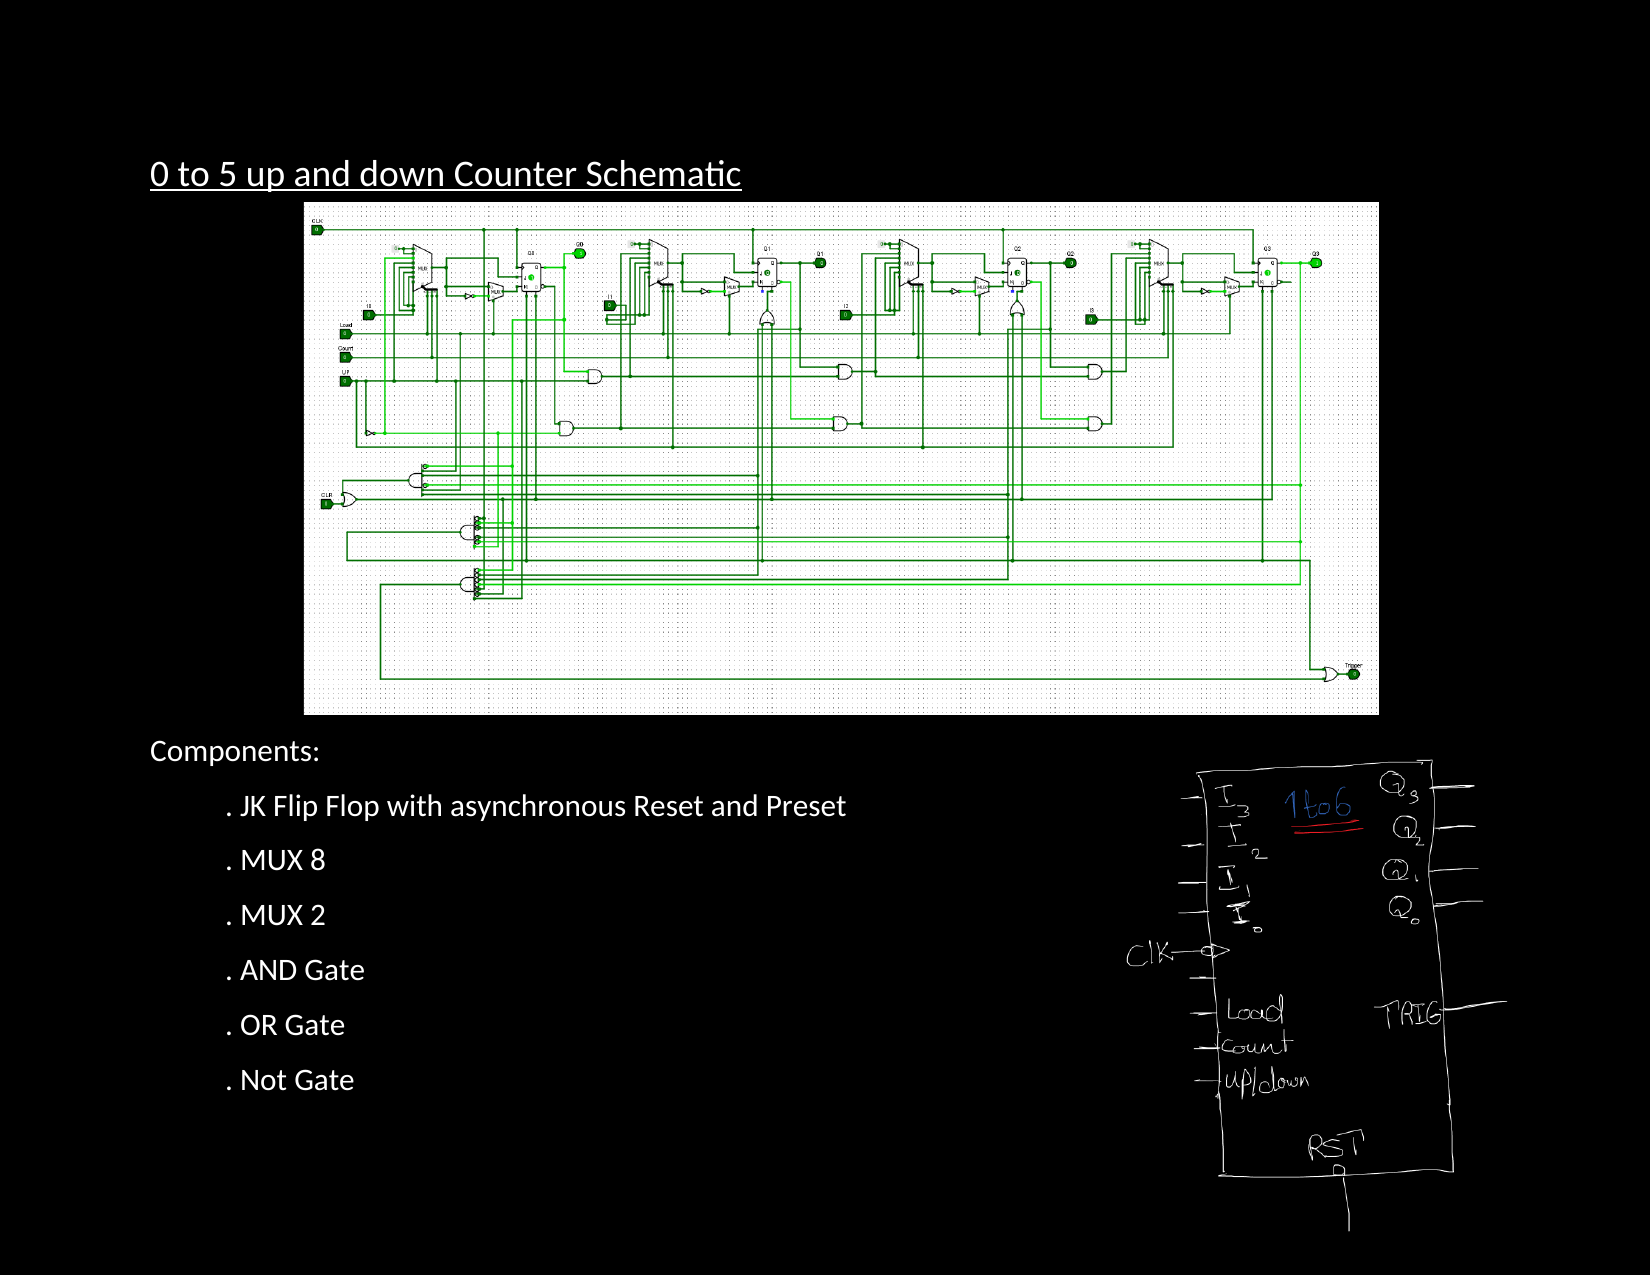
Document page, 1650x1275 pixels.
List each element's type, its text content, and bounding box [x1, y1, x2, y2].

text . JK Flip Flop with asynchronous Reset and Preset [150, 786, 1500, 824]
picture [1087, 723, 1605, 1253]
text . AND Gate [150, 950, 1500, 988]
text . MUX 2 [150, 895, 1500, 933]
picture [303, 202, 1379, 715]
text . MUX 8 [150, 840, 1500, 878]
text . OR Gate [150, 1005, 1500, 1043]
text . Not Gate [150, 1059, 1500, 1098]
text 0 to 5 up and down Counter Schematic [150, 150, 1500, 196]
